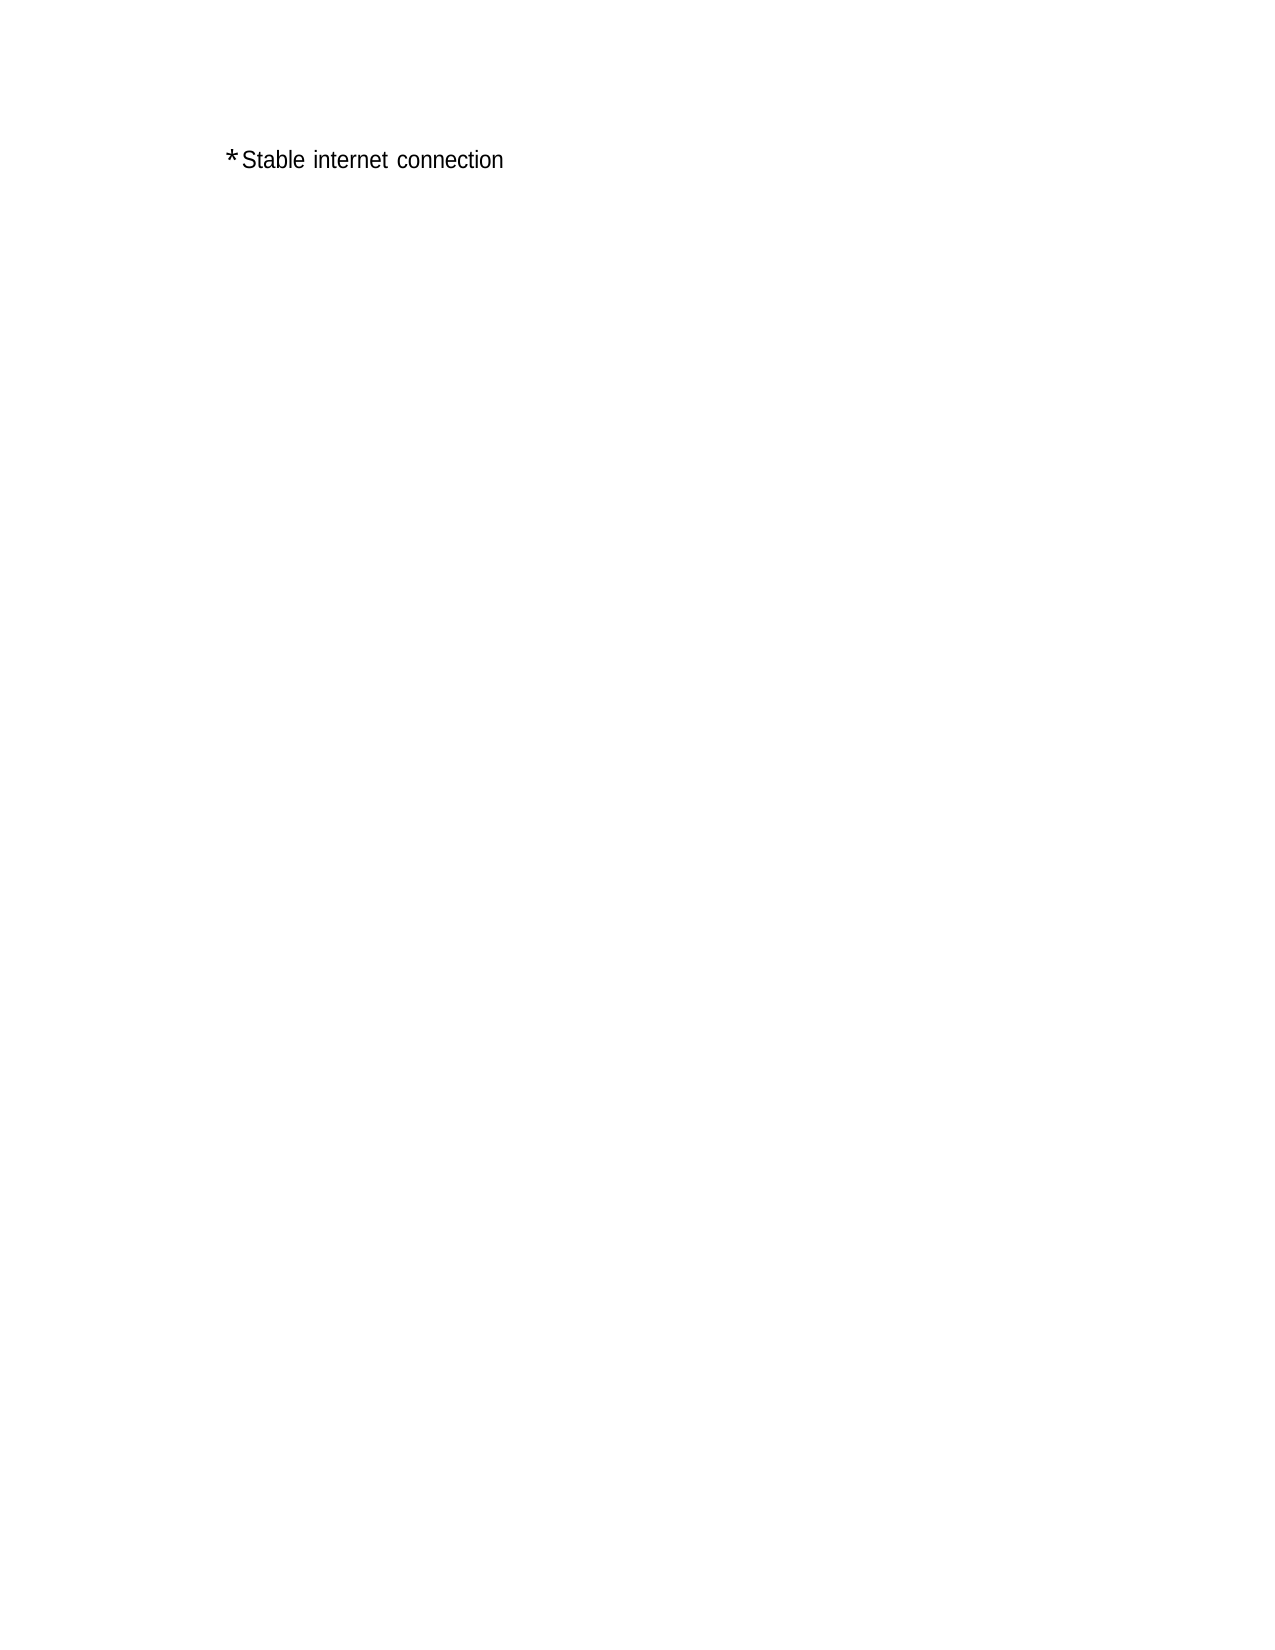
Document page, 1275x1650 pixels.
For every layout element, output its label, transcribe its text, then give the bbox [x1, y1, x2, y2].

list Stable internet connection [225, 142, 1200, 176]
